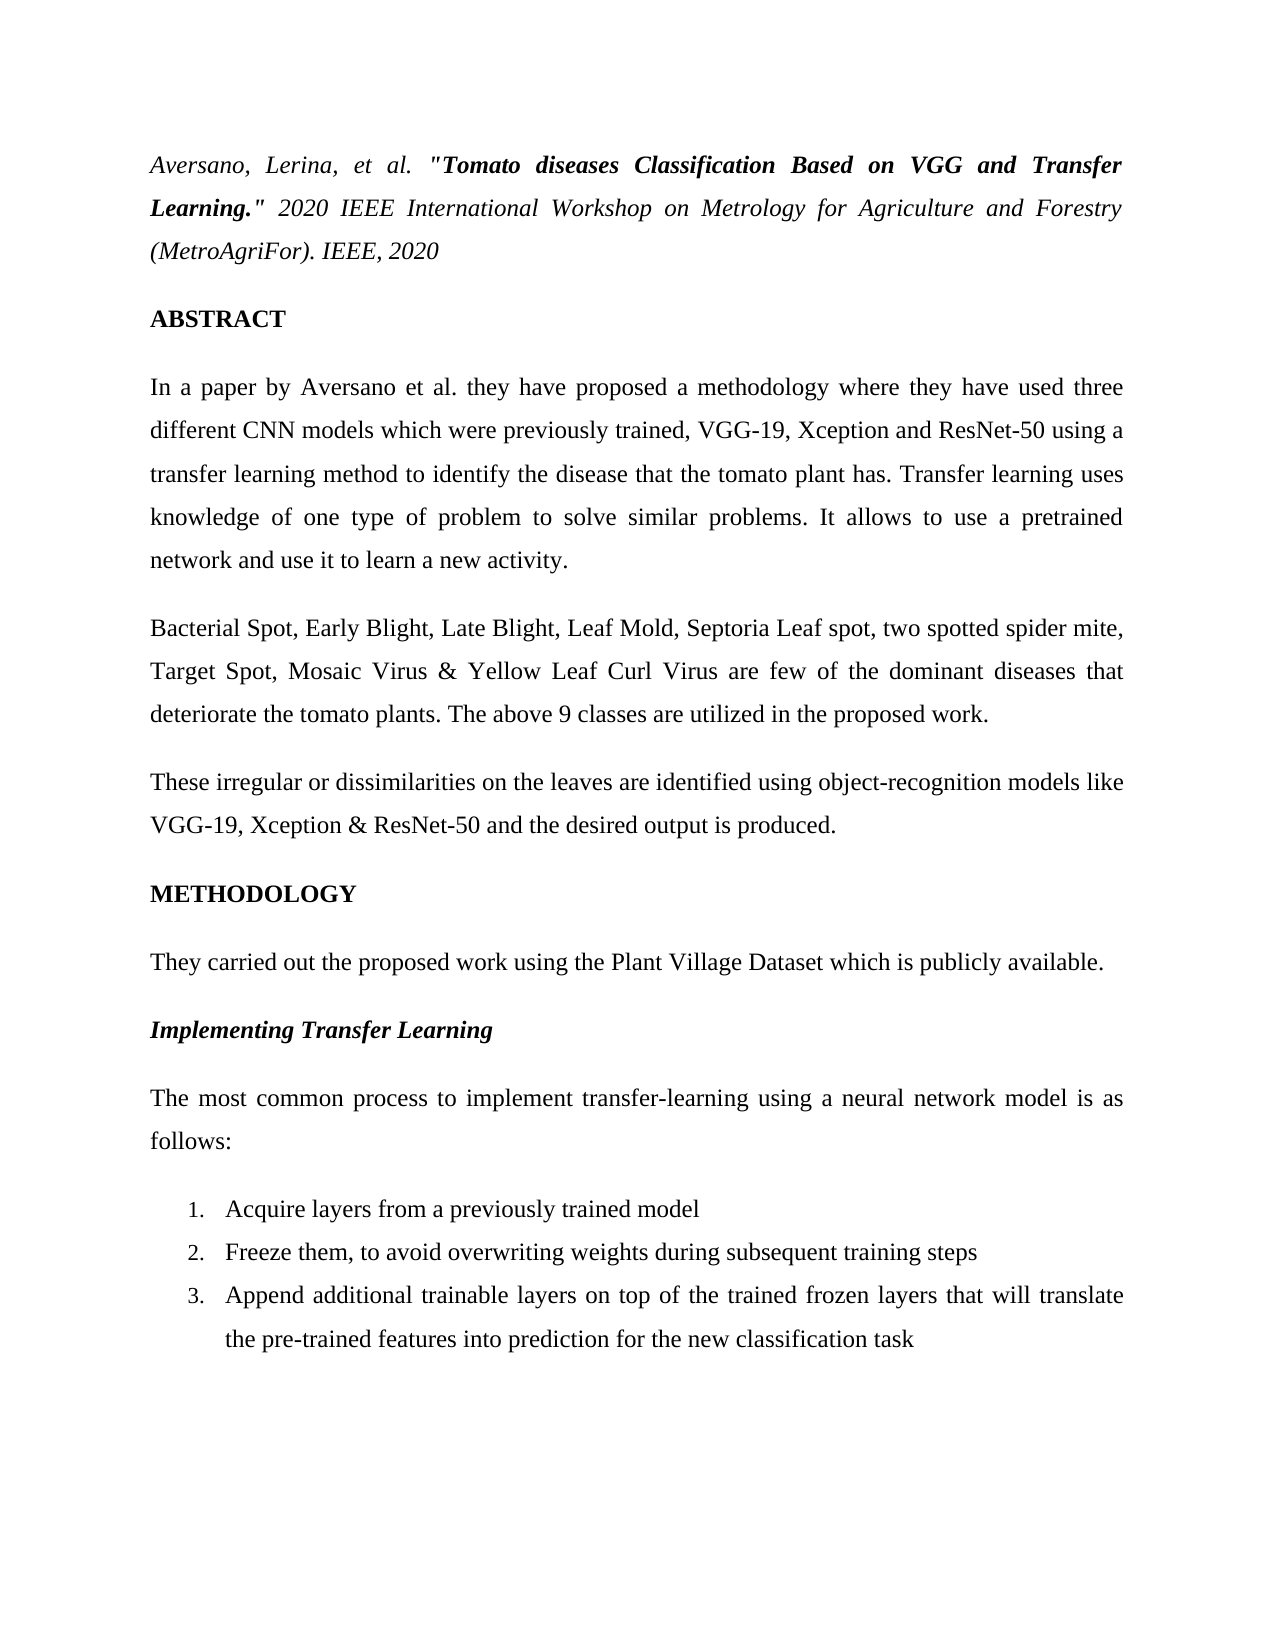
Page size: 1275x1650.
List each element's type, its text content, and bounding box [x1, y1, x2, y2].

text They carried out the proposed work using the Plant Village Dataset which is publicly available. [150, 947, 1125, 976]
text In a paper by Aversano et al. they have proposed a methodology where they have used three different CNN models which were previously trained, VGG-19, Xception and ResNet-50 using a transfer learning method to identify the disease that the tomato plant has. Transfer learning uses knowledge of one type of problem to solve similar problems. It allows to use a pretrained network and use it to learn a new activity. [150, 372, 1125, 574]
text The most common process to implement transfer-learning using a neural network model is as follows: [150, 1083, 1125, 1155]
text Bacterial Spot, Early Blight, Late Blight, Leaf Mold, Septoria Leaf spot, two spotted spider mite, Target Spot, Mosaic Virus & Yellow Leaf Curl Virus are few of the dominant diseases that deteriorate the tomato plants. The above 9 classes are utilized in the proposed work. [150, 613, 1125, 728]
list Freeze them, to avoid overwriting weights during subsequent training steps [187, 1237, 1125, 1266]
text ABSTRACT [150, 304, 1125, 333]
text These irregular or dissimilarities on the leaves are identified using object-recognition models like VGG-19, Xception & ResNet-50 and the desired output is produced. [150, 767, 1125, 839]
text METHODOLOGY [150, 879, 1125, 907]
text Implementing Transfer Learning [150, 1015, 1125, 1044]
list Acquire layers from a previously trained model [187, 1194, 1125, 1223]
text Aversano, Lerina, et al. "Tomato diseases Classification Based on VGG and Transfer Learning." 2020 IEEE International Workshop on Metrology for Agriculture and Forestry (MetroAgriFor). IEEE, 2020 [150, 150, 1125, 265]
list Append additional trainable layers on top of the trained frozen layers that will translate the pre-trained features into prediction for the new classification task [187, 1281, 1125, 1352]
